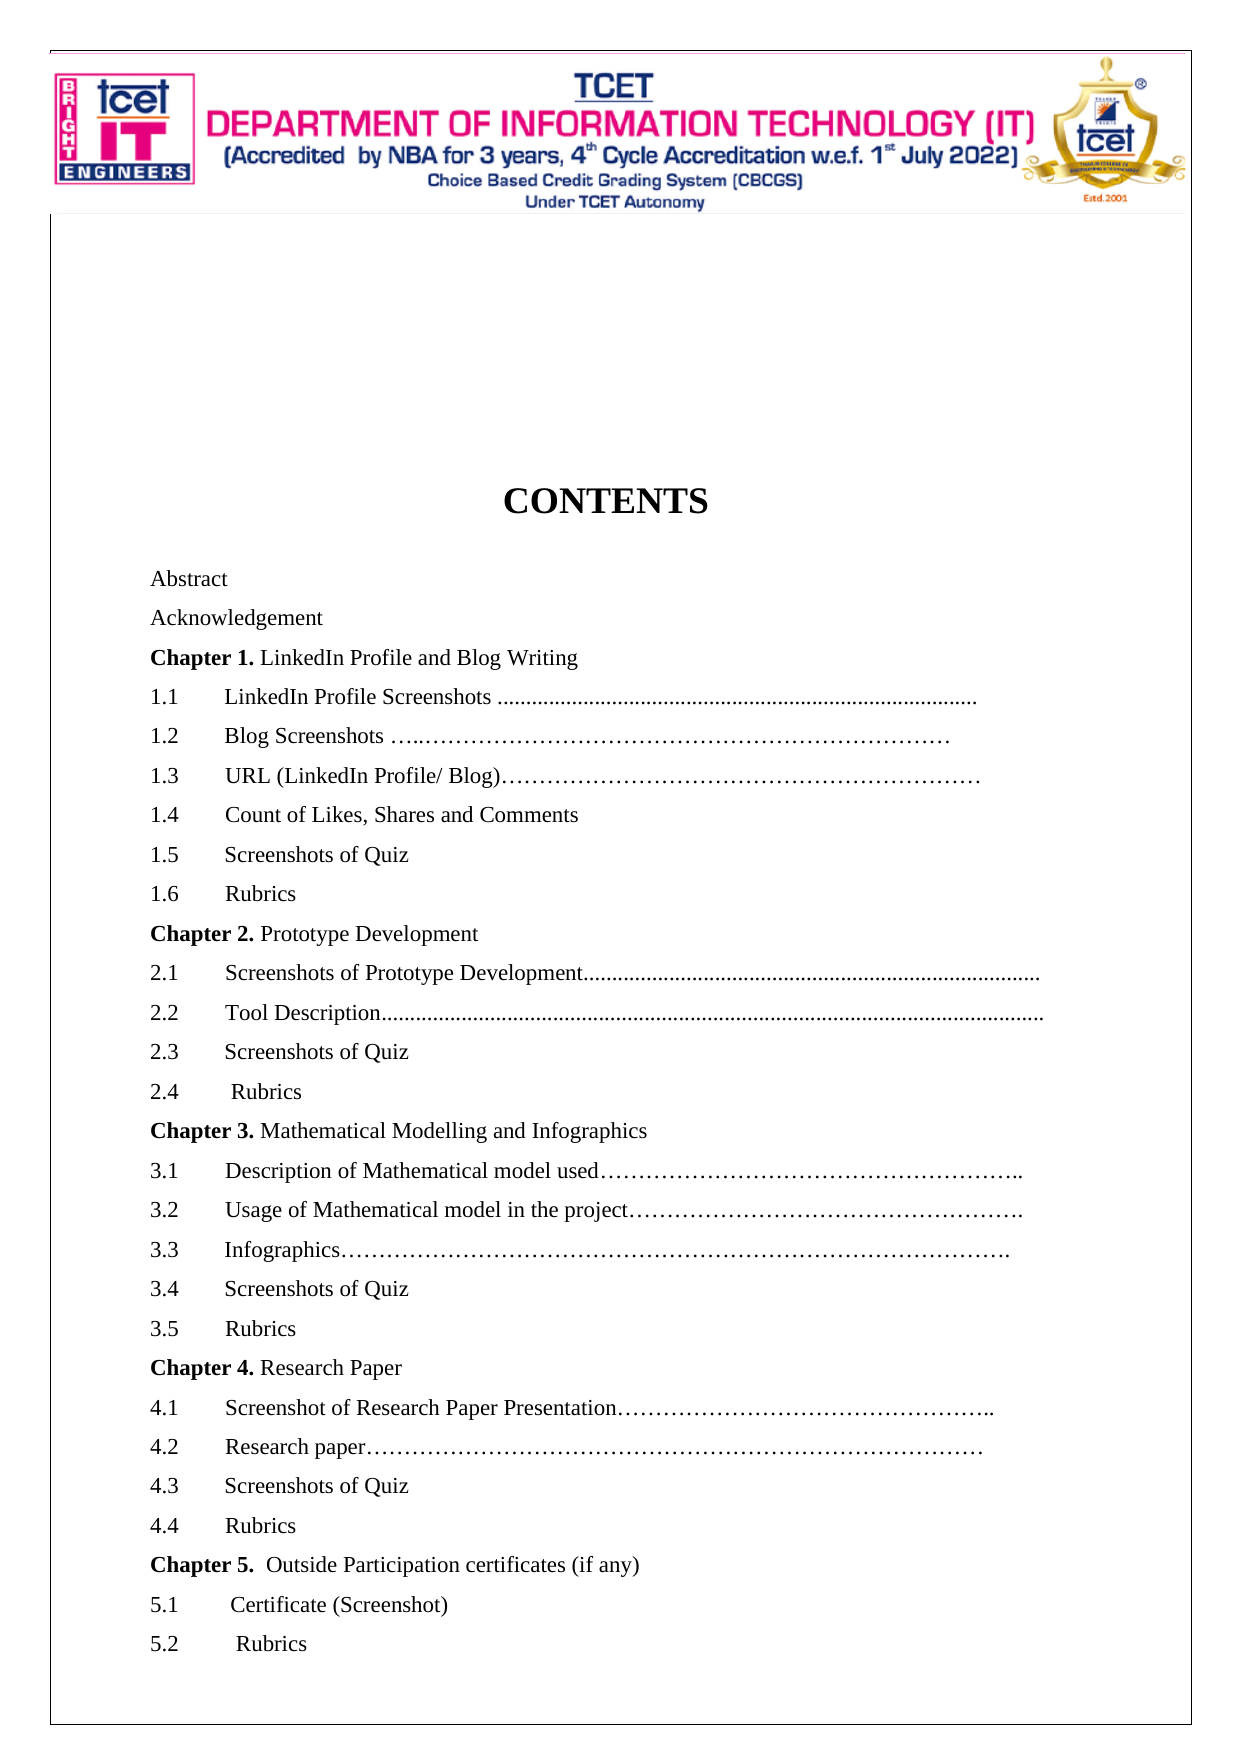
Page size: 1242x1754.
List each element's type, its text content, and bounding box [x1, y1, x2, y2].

text 1.3 URL (LinkedIn Profile/ Blog)……………………………………………………… [150, 762, 1092, 788]
text Acknowledgement [150, 604, 1092, 630]
text 2.1 Screenshots of Prototype Development................................................................................ [150, 959, 1092, 986]
text 3.2 Usage of Mathematical model in the project……………………………………………. [150, 1196, 1092, 1223]
text CONTENTS [120, 478, 1092, 521]
text Chapter 1. LinkedIn Profile and Blog Writing [150, 643, 1092, 670]
picture [47, 53, 1185, 214]
text 5.2 Rubrics [150, 1631, 1092, 1657]
text 4.2 Research paper……………………………………………………………………… [150, 1433, 1092, 1459]
text Abstract [150, 564, 1092, 591]
text 3.1 Description of Mathematical model used……………………………………………….. [150, 1157, 1092, 1183]
text Chapter 2. Prototype Development [150, 920, 1092, 946]
text 5.1 Certificate (Screenshot) [150, 1591, 1092, 1617]
text 2.2 Tool Description.................................................................................................................... [150, 999, 1092, 1025]
text 1.2 Blog Screenshots …..…………………………………………………………… [150, 722, 1092, 749]
text 3.4 Screenshots of Quiz [150, 1275, 1092, 1302]
text 3.5 Rubrics [150, 1315, 1092, 1341]
text 2.4 Rubrics [150, 1078, 1092, 1104]
text 1.6 Rubrics [150, 880, 1092, 907]
text 4.1 Screenshot of Research Paper Presentation………………………………………….. [150, 1394, 1092, 1420]
text 2.3 Screenshots of Quiz [150, 1038, 1092, 1065]
text Chapter 5. Outside Participation certificates (if any) [150, 1552, 1092, 1578]
text Chapter 4. Research Paper [150, 1354, 1092, 1381]
text 3.3 Infographics……………………………………………………………………………. [150, 1236, 1092, 1262]
text 1.5 Screenshots of Quiz [150, 841, 1092, 867]
text 4.4 Rubrics [150, 1512, 1092, 1538]
text 1.1 LinkedIn Profile Screenshots .................................................................................... [150, 683, 1092, 709]
text 1.4 Count of Likes, Shares and Comments [150, 801, 1092, 828]
text Chapter 3. Mathematical Modelling and Infographics [150, 1117, 1092, 1144]
text 4.3 Screenshots of Quiz [150, 1473, 1092, 1499]
